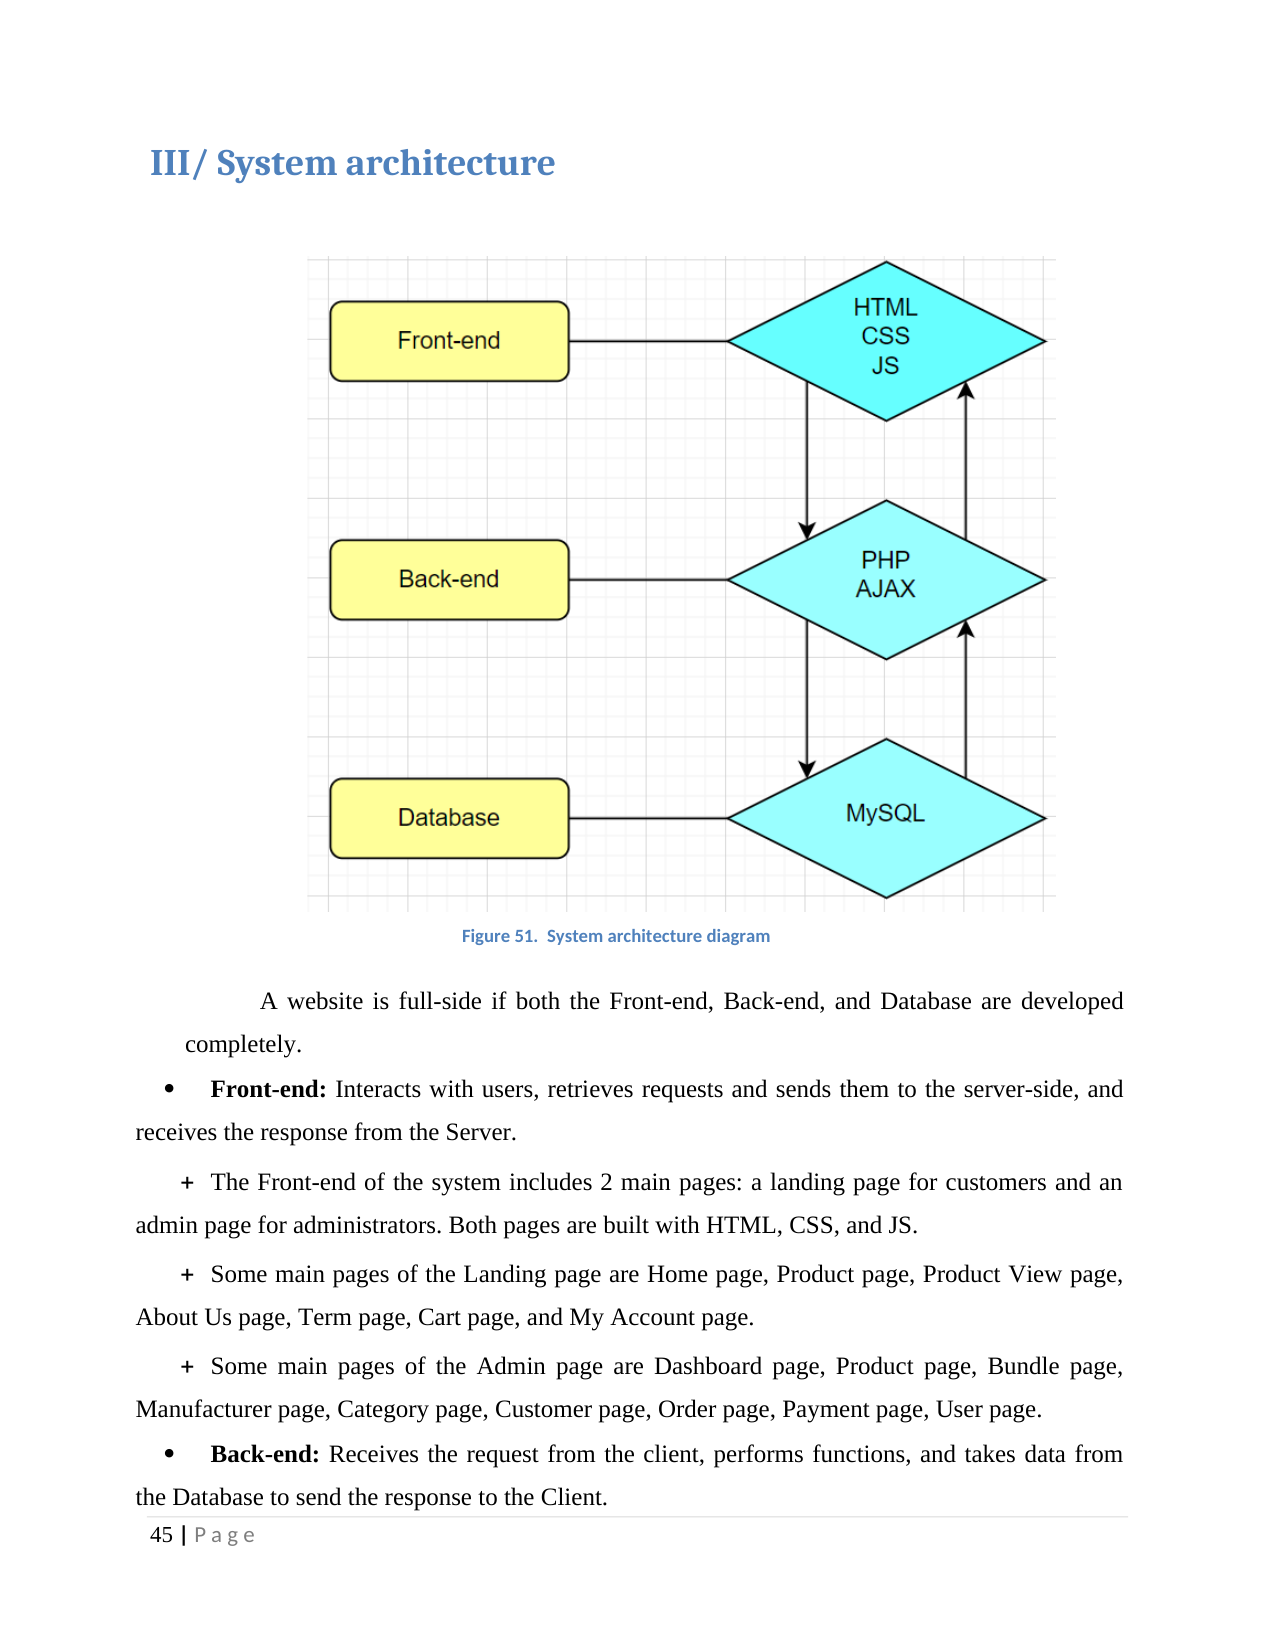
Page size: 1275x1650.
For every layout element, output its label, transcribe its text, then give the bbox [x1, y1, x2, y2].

picture [307, 256, 1056, 912]
list Some main pages of the Landing page are Home page, Product page, Product View page, About Us page, Term page, Cart page, and My Account page. [135, 1259, 1125, 1331]
text A website is full-side if both the Front-end, Back-end, and Database are developed completely. [185, 986, 1125, 1058]
list Back-end: Receives the request from the client, performs functions, and takes data from the Database to send the response to the Client. [135, 1439, 1125, 1511]
list Some main pages of the Admin page are Dashboard page, Product page, Bundle page, Manufacturer page, Category page, Customer page, Order page, Payment page, User page. [135, 1351, 1125, 1423]
list Front-end: Interacts with users, retrieves requests and sends them to the server-side, and receives the response from the Server. [135, 1074, 1125, 1146]
list System architecture diagram [135, 924, 1139, 947]
list The Front-end of the system includes 2 main pages: a landing page for customers and an admin page for administrators. Both pages are built with HTML, CSS, and JS. [135, 1167, 1125, 1238]
subtitle III/ System architecture [150, 142, 1139, 185]
